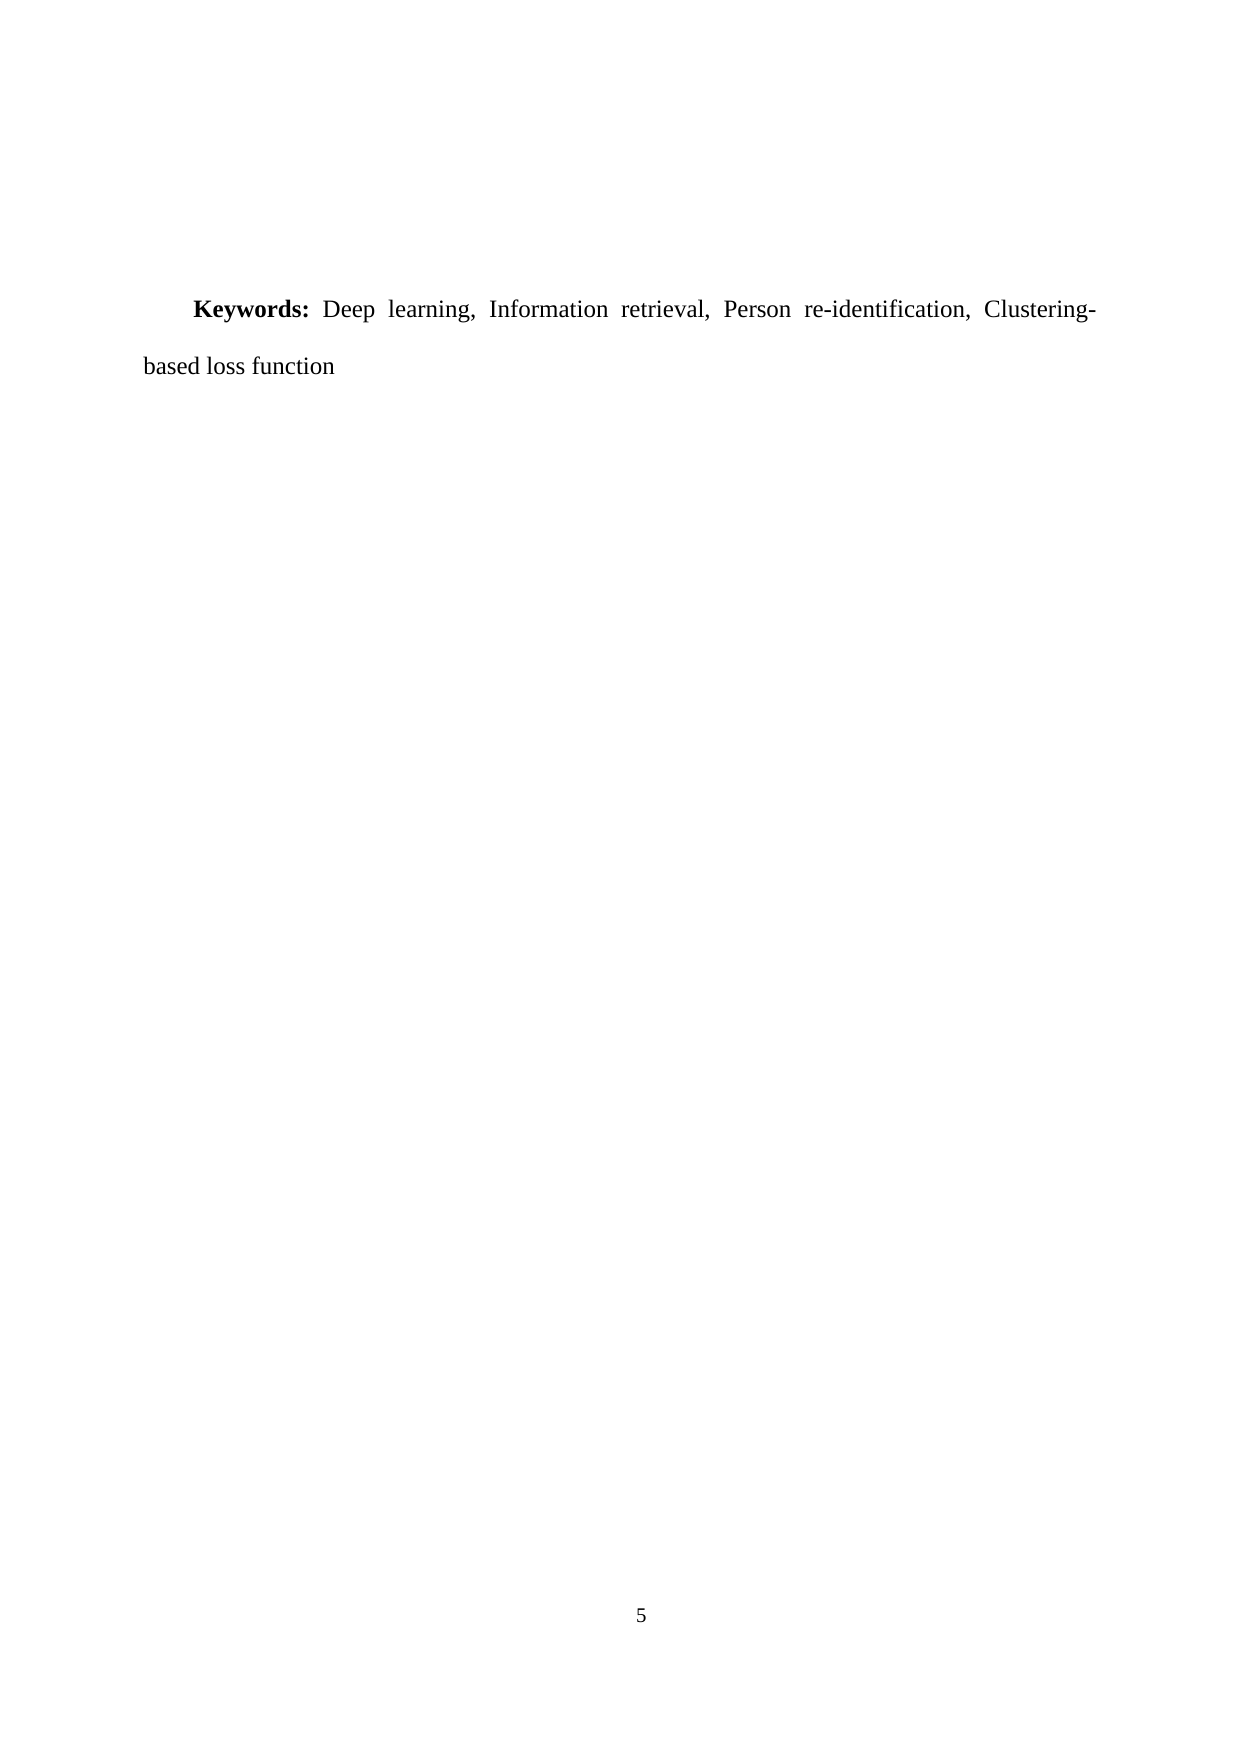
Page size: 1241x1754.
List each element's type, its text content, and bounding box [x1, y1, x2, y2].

text Keywords: Deep learning, Information retrieval, Person re-identification, Clustering-based loss function [143, 294, 1097, 380]
